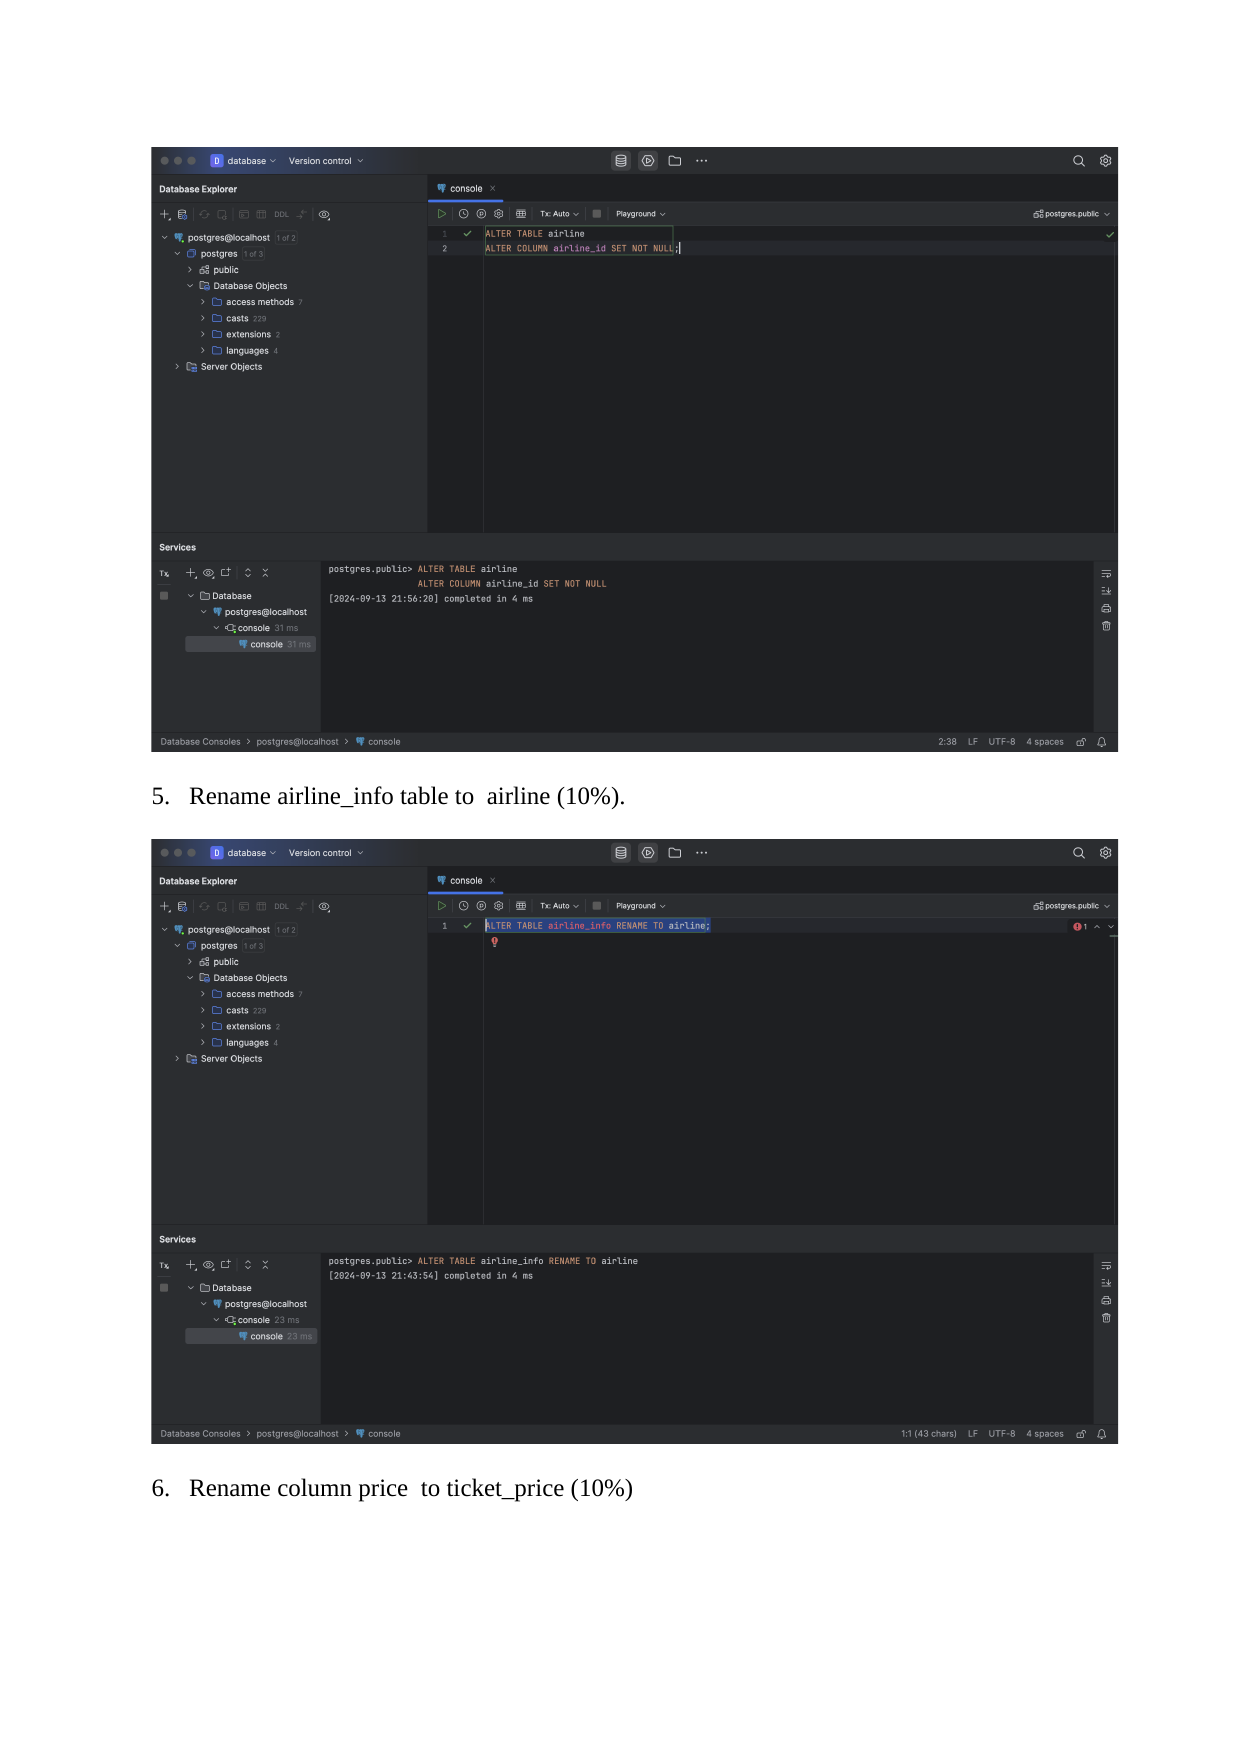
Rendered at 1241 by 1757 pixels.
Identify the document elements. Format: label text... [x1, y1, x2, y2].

picture [151, 147, 1119, 752]
picture [151, 839, 1119, 1444]
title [151, 1473, 1088, 1502]
title Rename airline_info table to airline (10%). [151, 781, 1088, 810]
